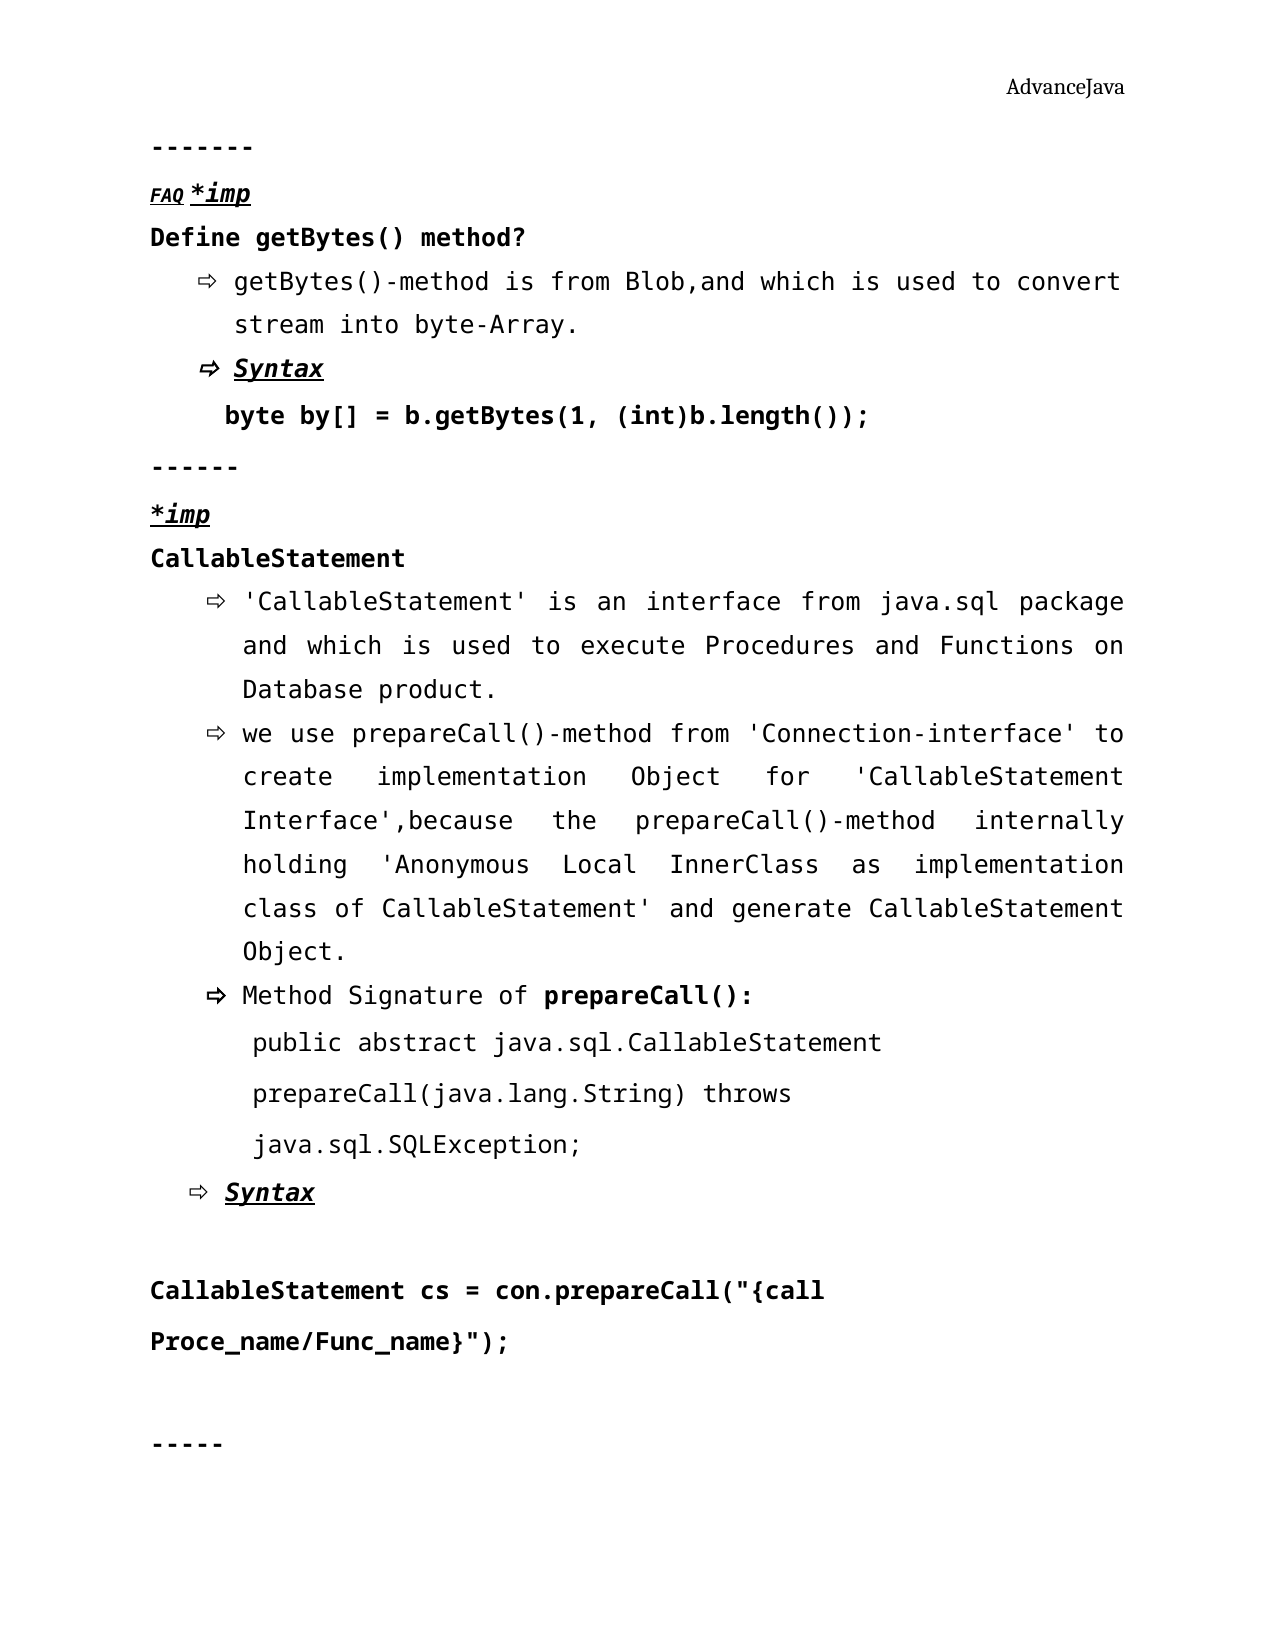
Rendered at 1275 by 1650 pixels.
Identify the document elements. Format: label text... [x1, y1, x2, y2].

text *imp [150, 500, 1125, 529]
text CallableStatement cs = con.prepareCall("{call Proce_name/Func_name}"); [150, 1273, 1125, 1358]
list Syntax [196, 354, 1125, 383]
list 'CallableStatement' is an interface from java.sql package and which is used to execute Procedures and Functions on Database product. [205, 588, 1125, 704]
list we use prepareCall()-method from 'Connection-interface' to create implementation Object for 'CallableStatement Interface',because the prepareCall()-method internally holding 'Anonymous Local InnerClass as implementation class of CallableStatement' and generate CallableStatement Object. [205, 719, 1125, 967]
text ----- [150, 1426, 1125, 1460]
list Method Signature of prepareCall(): [205, 981, 1125, 1011]
text ------ [150, 449, 1125, 483]
text ------- [150, 128, 1125, 162]
text public abstract java.sql.CallableStatement prepareCall(java.lang.String) throws java.sql.SQLException; [252, 1025, 1125, 1161]
list Syntax [187, 1178, 1125, 1207]
text Define getBytes() method? [150, 223, 1125, 252]
list getBytes()-method is from Blob,and which is used to convert stream into byte-Array. [196, 267, 1125, 340]
text CallableStatement [150, 544, 1125, 573]
text FAQ *imp [150, 179, 1125, 208]
text byte by[] = b.getBytes(1, (int)b.length()); [150, 398, 1125, 432]
